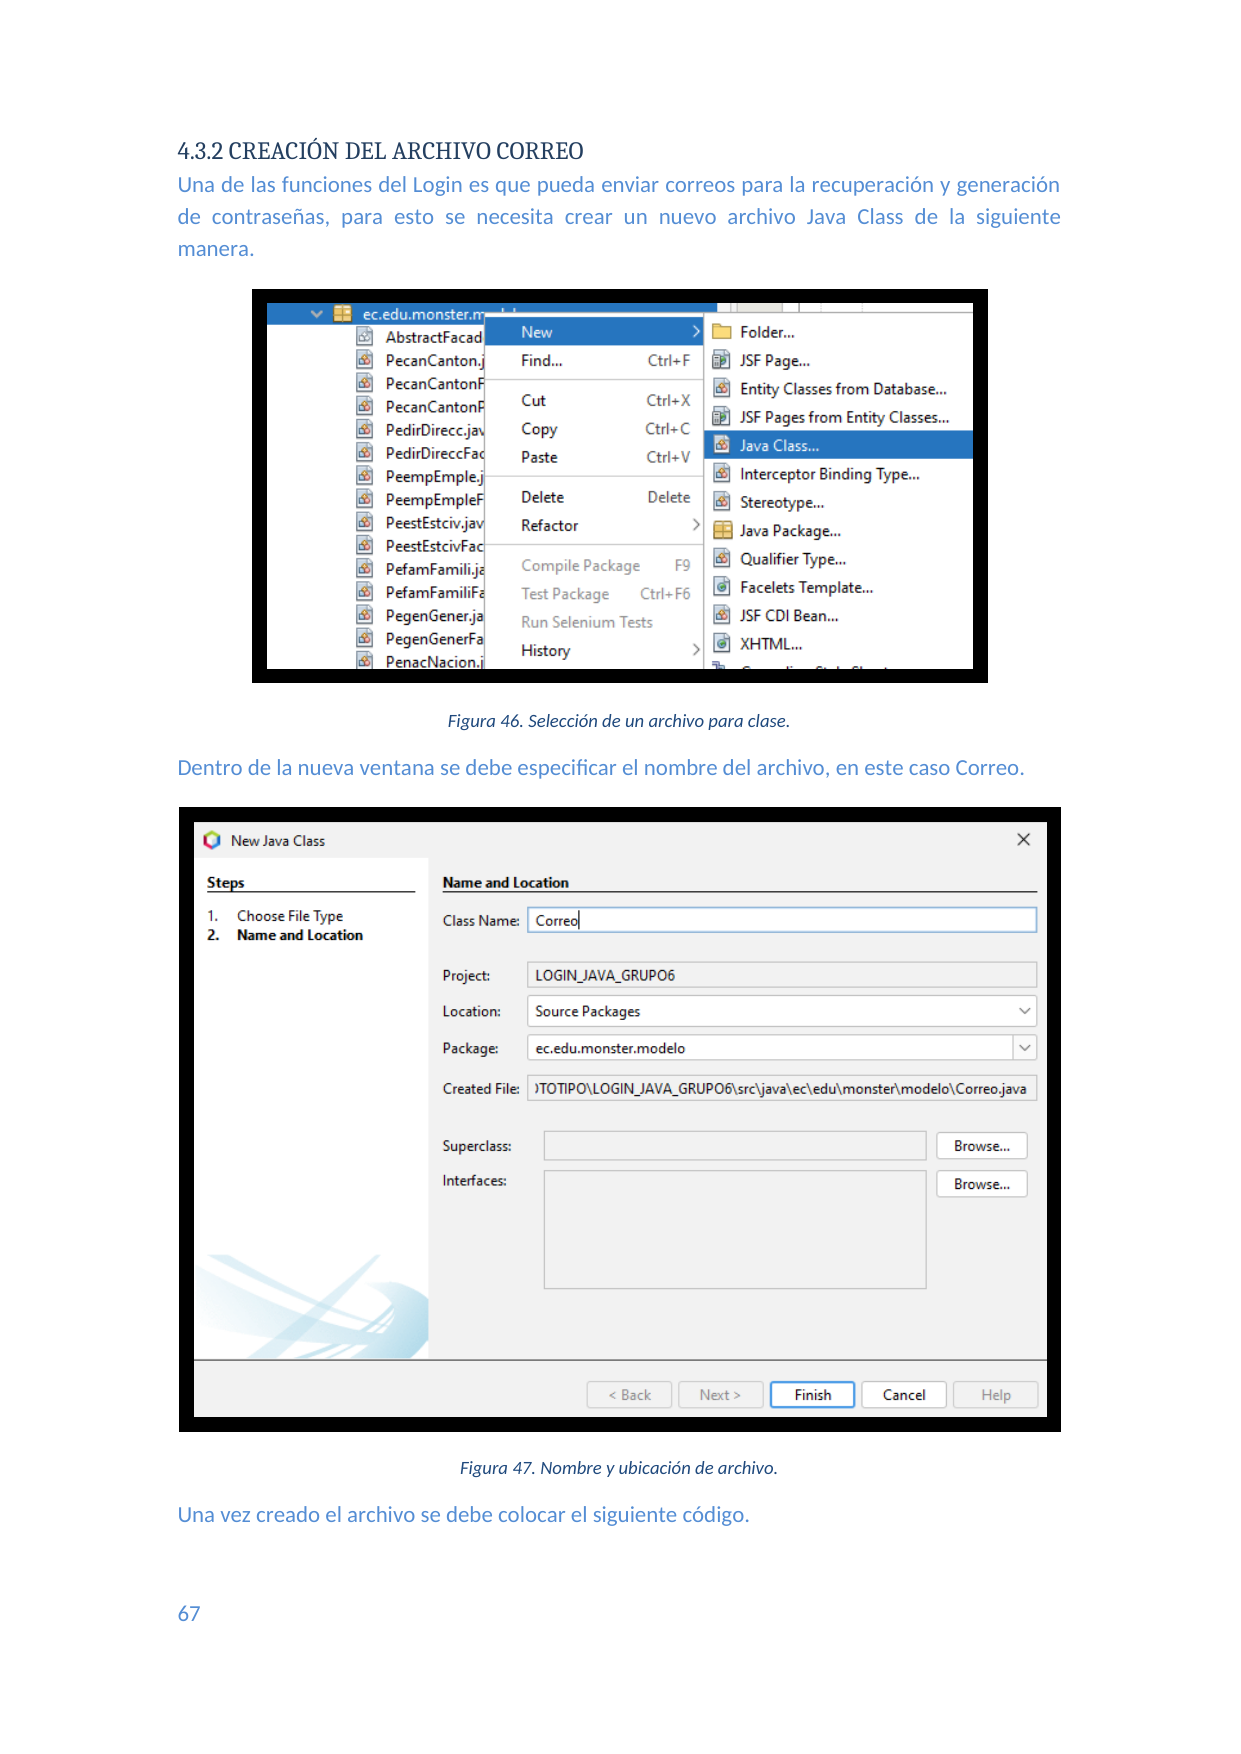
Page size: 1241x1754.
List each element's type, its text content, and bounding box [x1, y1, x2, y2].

picture [267, 303, 973, 669]
text Dentro de la nueva ventana se debe especificar el nombre del archivo, en este caso Correo. [177, 753, 1063, 781]
text Figura . Nombre y ubicación de archivo. [177, 1457, 1063, 1479]
text Una vez creado el archivo se debe colocar el siguiente código. [177, 1500, 1063, 1528]
text Una de las funciones del Login es que pueda enviar correos para la recuperación y generación de contraseñas, para esto se necesita crear un nuevo archivo Java Class de la siguiente manera. [177, 170, 1063, 262]
picture [194, 822, 1047, 1417]
subtitle 4.3.2 CREACIÓN DEL ARCHIVO CORREO [177, 137, 1063, 166]
